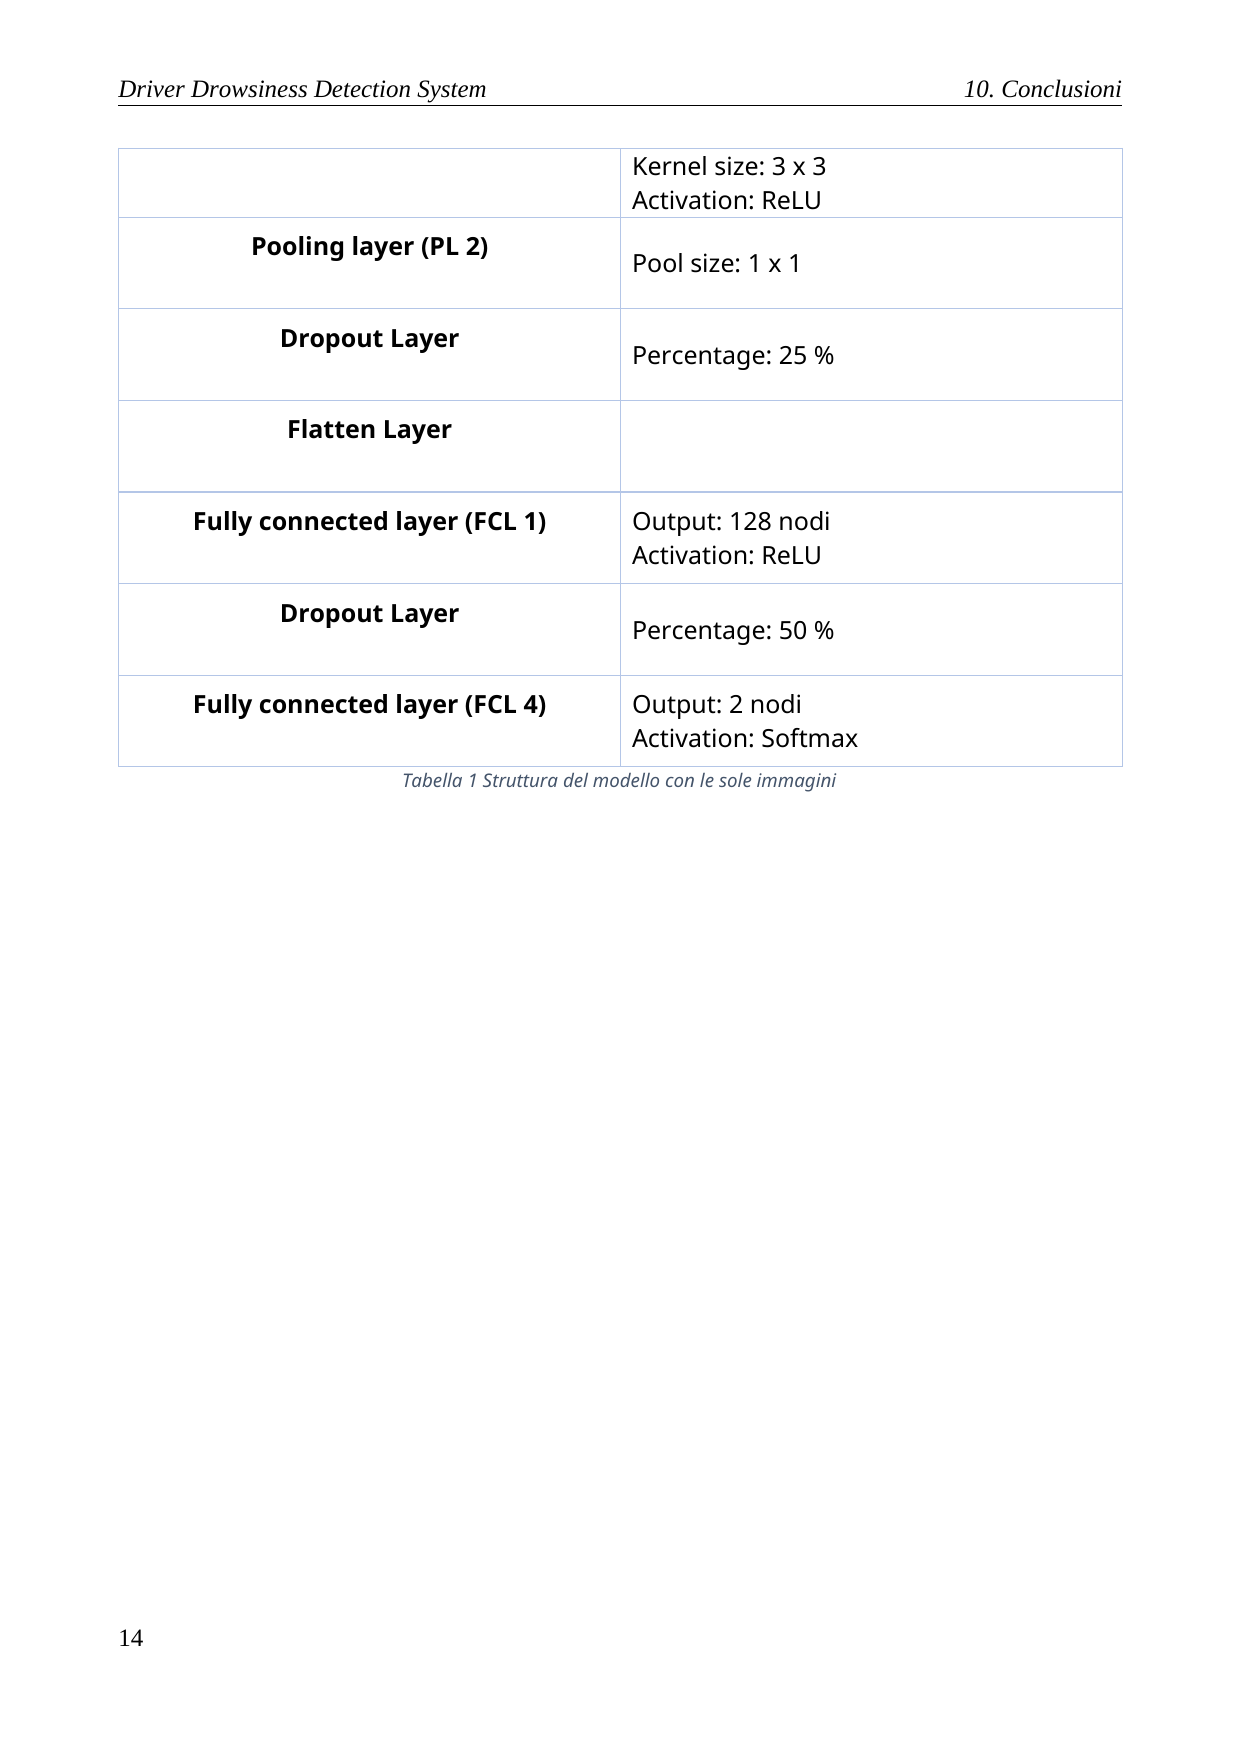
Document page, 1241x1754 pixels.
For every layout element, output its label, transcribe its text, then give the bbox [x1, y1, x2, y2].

table_cell Percentage: 25 % [621, 309, 1122, 400]
table_cell Dropout Layer [119, 584, 620, 674]
table_cell Percentage: 50 % [621, 584, 1122, 674]
table_cell Pool size: 1 x 1 [621, 218, 1122, 308]
table_cell Dropout Layer [119, 309, 620, 400]
table_cell Output: 2 nodi Activation: Softmax [621, 676, 1122, 766]
table_cell Pooling layer (PL 2) [119, 218, 620, 308]
table_cell [621, 401, 1122, 491]
table_cell Output: 128 nodi Activation: ReLU [621, 493, 1122, 583]
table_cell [119, 149, 620, 217]
text Tabella 1 Struttura del modello con le sole immagini [118, 767, 1122, 793]
table_cell Flatten Layer [119, 401, 620, 491]
table_cell Fully connected layer (FCL 1) [119, 493, 620, 583]
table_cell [621, 149, 1122, 217]
table_cell Fully connected layer (FCL 4) [119, 676, 620, 766]
